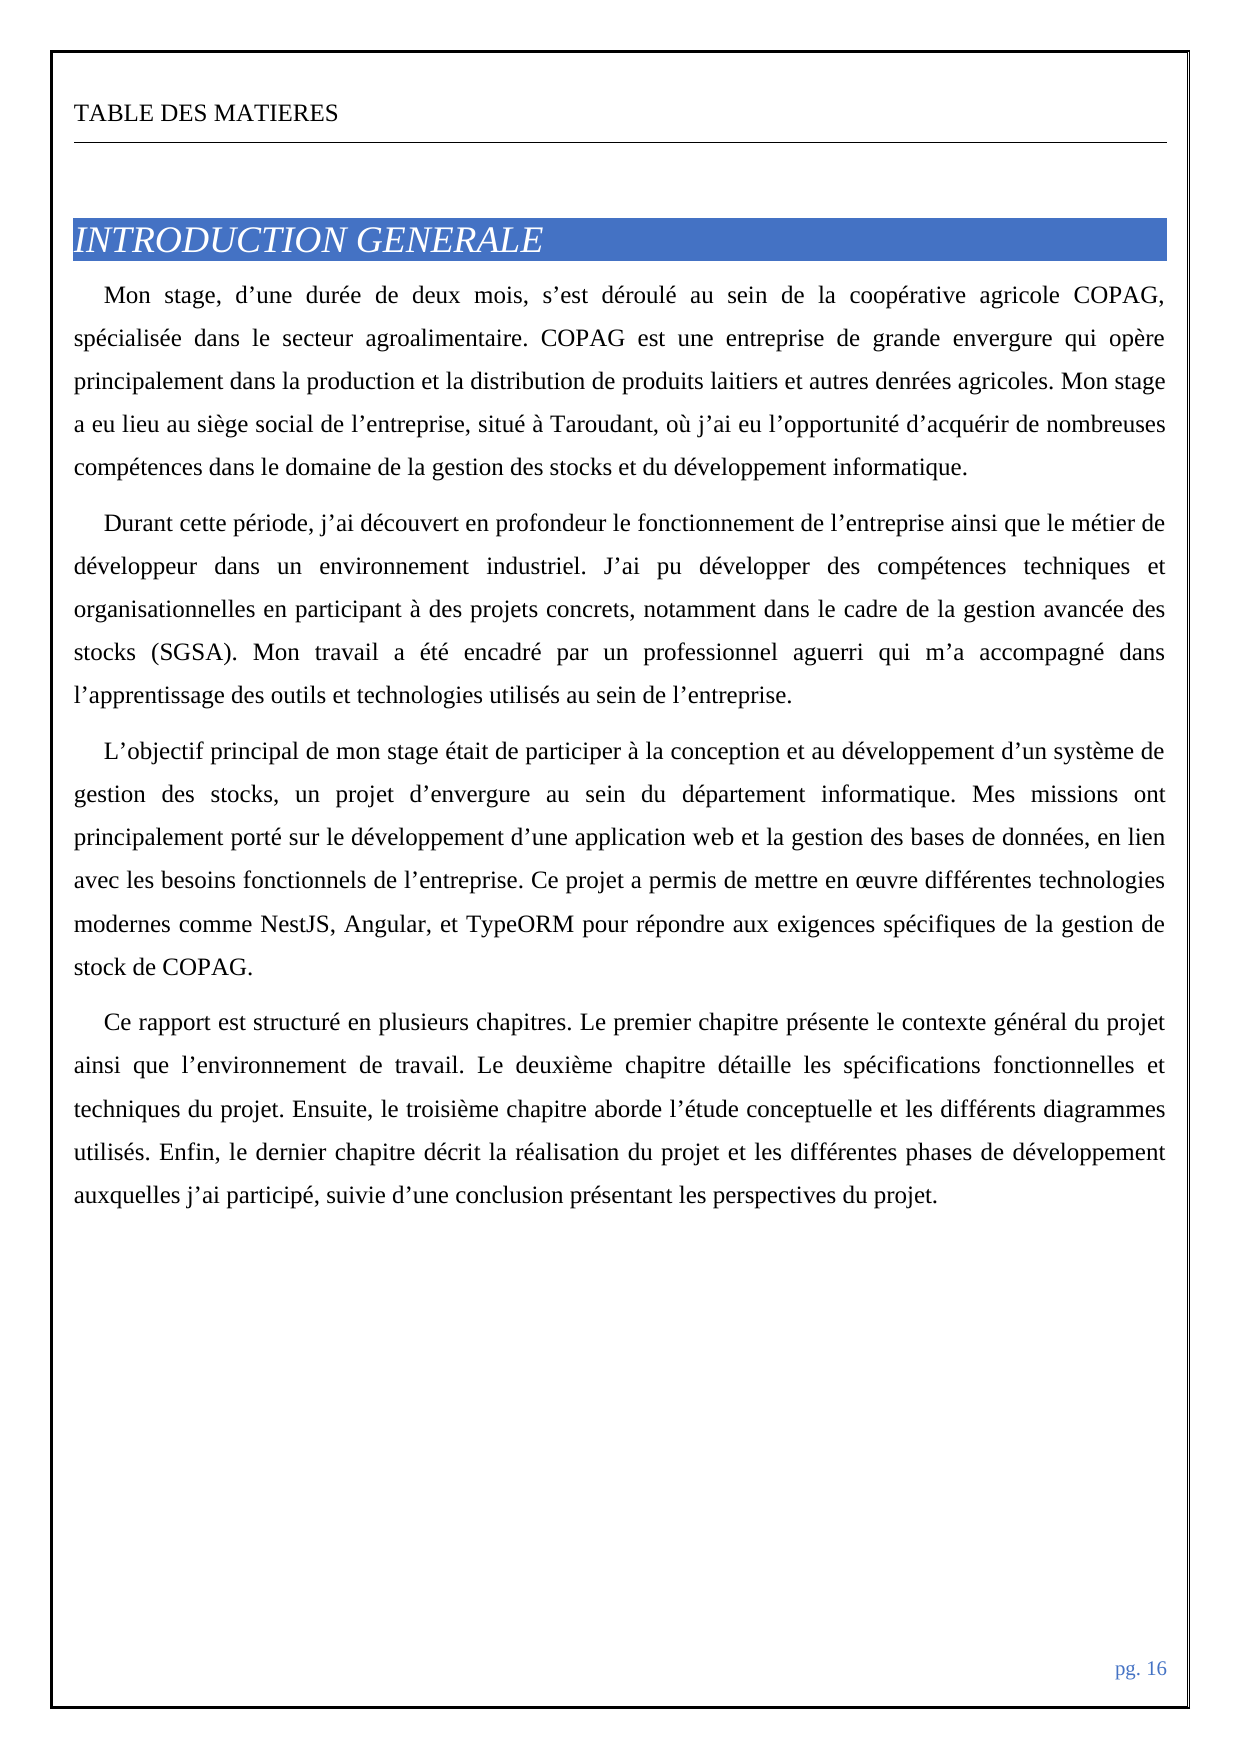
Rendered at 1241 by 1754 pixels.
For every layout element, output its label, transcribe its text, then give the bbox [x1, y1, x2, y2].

text Durant cette période, j’ai découvert en profondeur le fonctionnement de l’entreprise ainsi que le métier de développeur dans un environnement industriel. J’ai pu développer des compétences techniques et organisationnelles en participant à des projets concrets, notamment dans le cadre de la gestion avancée des stocks (SGSA). Mon travail a été encadré par un professionnel aguerri qui m’a accompagné dans l’apprentissage des outils et technologies utilisés au sein de l’entreprise. [73, 508, 1167, 709]
text Mon stage, d’une durée de deux mois, s’est déroulé au sein de la coopérative agricole COPAG, spécialisée dans le secteur agroalimentaire. COPAG est une entreprise de grande envergure qui opère principalement dans la production et la distribution de produits laitiers et autres denrées agricoles. Mon stage a eu lieu au siège social de l’entreprise, situé à Taroudant, où j’ai eu l’opportunité d’acquérir de nombreuses compétences dans le domaine de la gestion des stocks et du développement informatique. [73, 280, 1167, 481]
subtitle INTRODUCTION GENERALE [73, 218, 1167, 261]
text L’objectif principal de mon stage était de participer à la conception et au développement d’un système de gestion des stocks, un projet d’envergure au sein du département informatique. Mes missions ont principalement porté sur le développement d’une application web et la gestion des bases de données, en lien avec les besoins fonctionnels de l’entreprise. Ce projet a permis de mettre en œuvre différentes technologies modernes comme NestJS, Angular, et TypeORM pour répondre aux exigences spécifiques de la gestion de stock de COPAG. [73, 736, 1167, 981]
text Ce rapport est structuré en plusieurs chapitres. Le premier chapitre présente le contexte général du projet ainsi que l’environnement de travail. Le deuxième chapitre détaille les spécifications fonctionnelles et techniques du projet. Ensuite, le troisième chapitre aborde l’étude conceptuelle et les différents diagrammes utilisés. Enfin, le dernier chapitre décrit la réalisation du projet et les différentes phases de développement auxquelles j’ai participé, suivie d’une conclusion présentant les perspectives du projet. [73, 1007, 1167, 1209]
